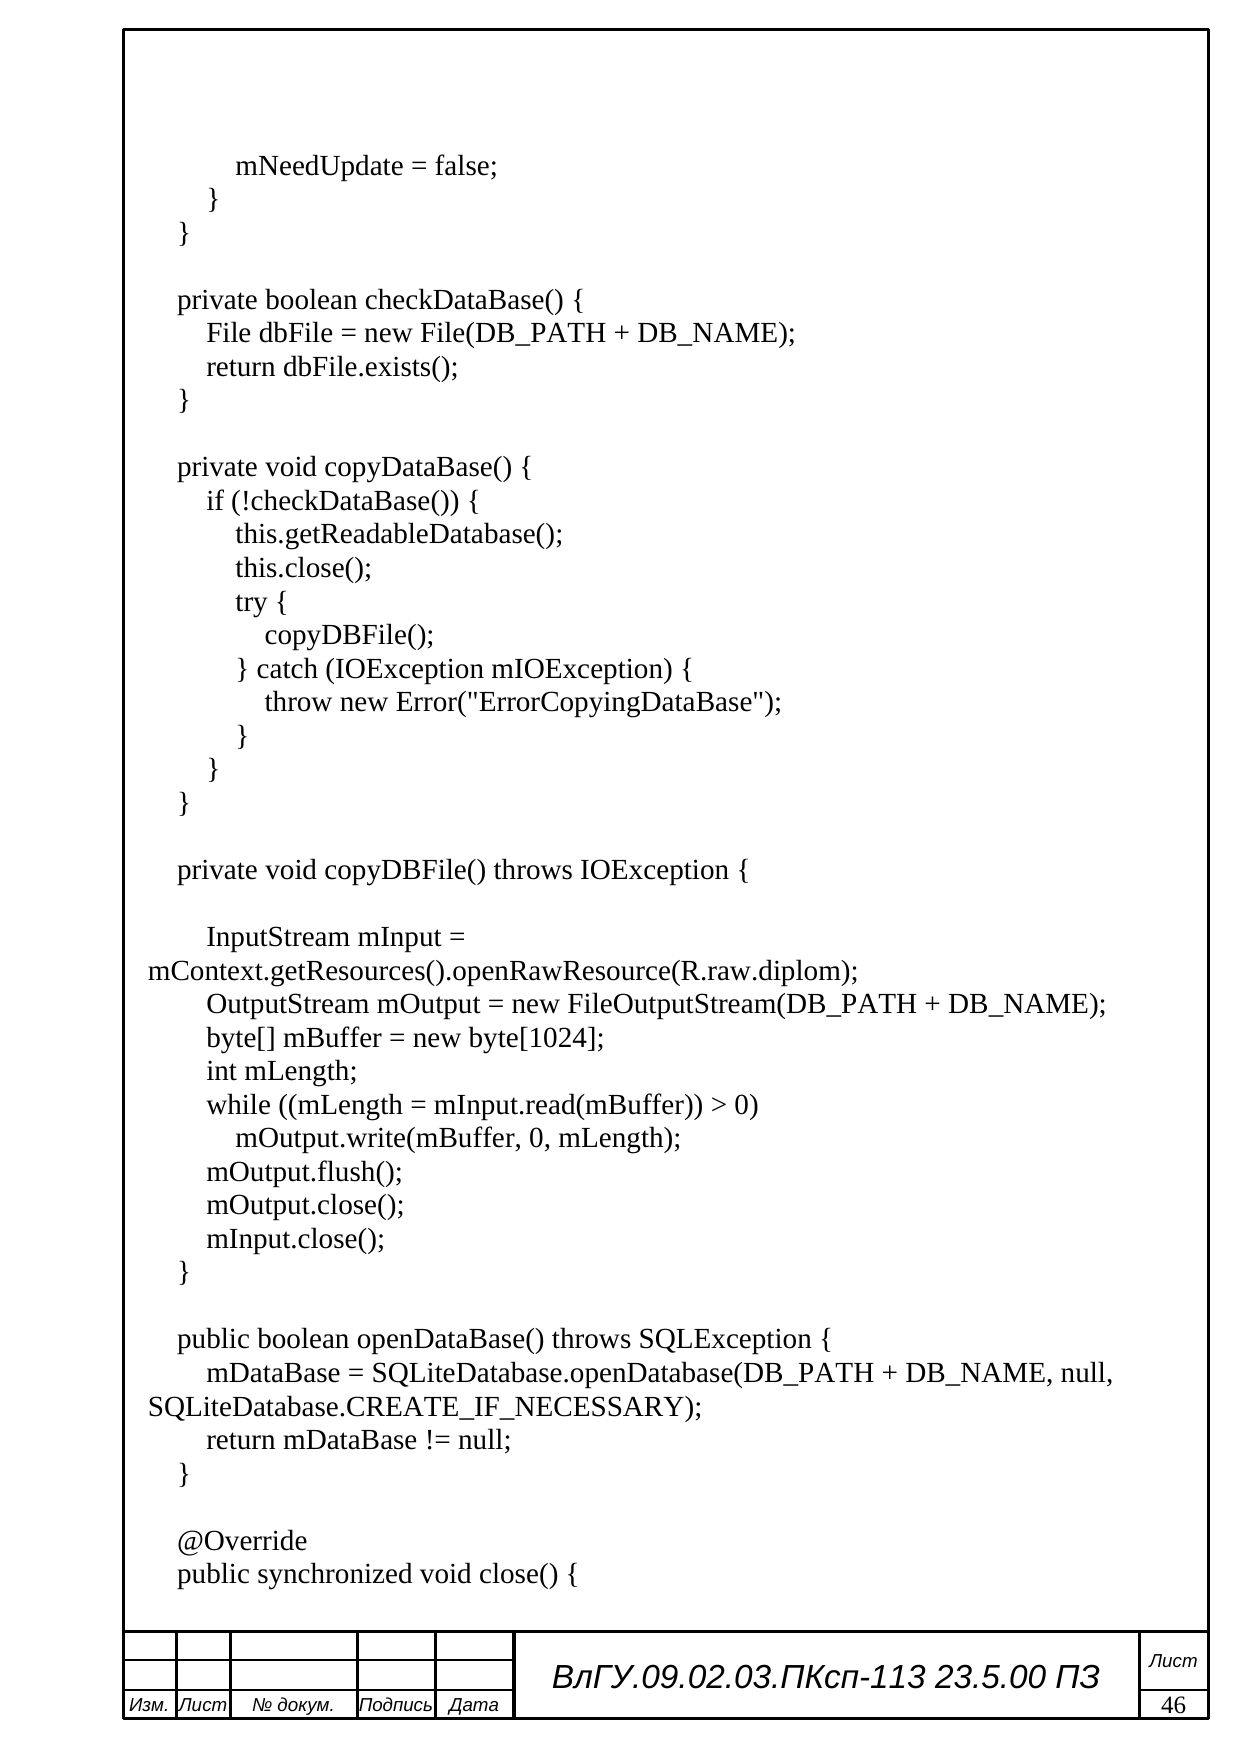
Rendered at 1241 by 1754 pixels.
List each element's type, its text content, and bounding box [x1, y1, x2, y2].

text } [148, 1254, 1181, 1288]
text } [148, 718, 1181, 751]
text mOutput.write(mBuffer, 0, mLength); [148, 1120, 1181, 1154]
text } [148, 215, 1181, 248]
text private void copyDataBase() { [148, 449, 1181, 483]
text } [148, 181, 1181, 215]
text throw new Error("ErrorCopyingDataBase"); [148, 684, 1181, 718]
text mOutput.flush(); [148, 1154, 1181, 1187]
text return dbFile.exists(); [148, 349, 1181, 382]
text this.close(); [148, 550, 1181, 584]
text } [148, 382, 1181, 416]
text this.getReadableDatabase(); [148, 517, 1181, 550]
text OutputStream mOutput = new FileOutputStream(DB_PATH + DB_NAME); [148, 986, 1181, 1020]
text private boolean checkDataBase() { [148, 282, 1181, 315]
text } catch (IOException mIOException) { [148, 651, 1181, 684]
text mInput.close(); [148, 1221, 1181, 1254]
text private void copyDBFile() throws IOException { [148, 852, 1181, 886]
text @Override [148, 1523, 1181, 1556]
text int mLength; [148, 1053, 1181, 1087]
text } [148, 1456, 1181, 1489]
text public boolean openDataBase() throws SQLException { [148, 1322, 1181, 1355]
text return mDataBase != null; [148, 1422, 1181, 1456]
text copyDBFile(); [148, 617, 1181, 651]
text try { [148, 584, 1181, 617]
text byte[] mBuffer = new byte[1024]; [148, 1020, 1181, 1053]
text public synchronized void close() { [148, 1556, 1181, 1590]
text mOutput.close(); [148, 1187, 1181, 1221]
text } [148, 751, 1181, 785]
text InputStream mInput = mContext.getResources().openRawResource(R.raw.diplom); [148, 919, 1181, 986]
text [148, 315, 1181, 349]
text mDataBase = SQLiteDatabase.openDatabase(DB_PATH + DB_NAME, null, SQLiteDatabase.CREATE_IF_NECESSARY); [148, 1355, 1181, 1422]
text mNeedUpdate = false; [148, 148, 1181, 181]
text if (!checkDataBase()) { [148, 483, 1181, 517]
text } [148, 785, 1181, 818]
text while ((mLength = mInput.read(mBuffer)) > 0) [148, 1087, 1181, 1120]
